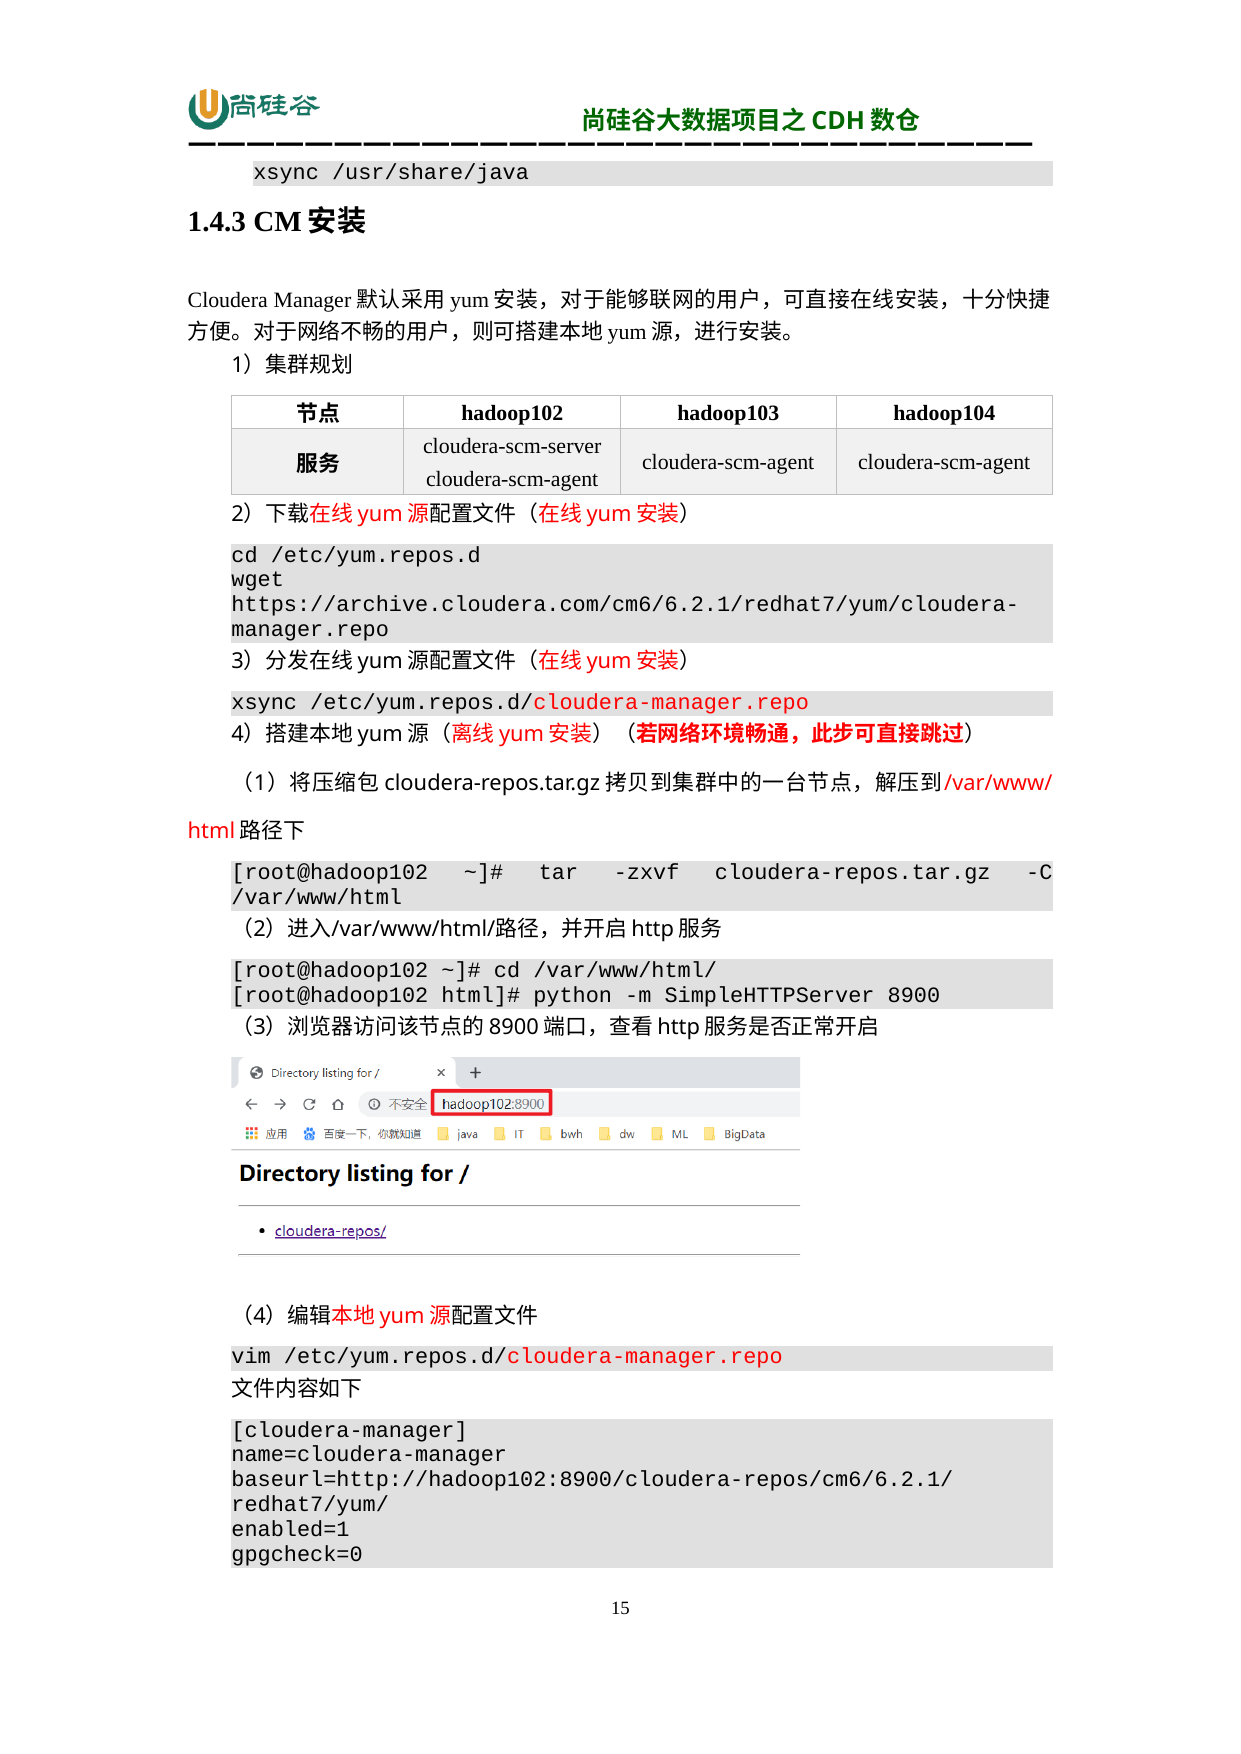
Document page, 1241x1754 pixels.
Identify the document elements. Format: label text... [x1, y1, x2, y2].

text cd /etc/yum.repos.d [231, 544, 1053, 568]
text xsync /etc/yum.repos.d/cloudera-manager.repo [231, 691, 1053, 716]
text baseurl=http://hadoop102:8900/cloudera-repos/cm6/6.2.1/redhat7/yum/ [231, 1468, 1053, 1518]
text [cloudera-manager] [231, 1419, 1053, 1444]
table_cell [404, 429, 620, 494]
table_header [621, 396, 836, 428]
list （2）进入/var/www/html/路径，并开启http服务 [187, 911, 1053, 943]
list 1）集群规划 [187, 346, 1053, 379]
text [root@hadoop102 ~]# tar -zxvf cloudera-repos.tar.gz -C /var/www/html [231, 861, 1053, 911]
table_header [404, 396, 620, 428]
text gpgcheck=0 [231, 1543, 1053, 1568]
picture [187, 88, 320, 130]
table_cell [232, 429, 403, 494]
text xsync /usr/share/java [253, 161, 1053, 186]
list 文件内容如下 [187, 1371, 1053, 1403]
list （4）编辑本地yum源配置文件 [187, 1297, 1053, 1330]
text Cloudera Manager默认采用yum安装，对于能够联网的用户，可直接在线安装，十分快捷方便。对于网络不畅的用户，则可搭建本地yum源，进行安装。 [187, 281, 1053, 346]
list （1）将压缩包cloudera-repos.tar.gz拷贝到集群中的一台节点，解压到/var/www/html路径下 [187, 764, 1053, 846]
picture [231, 1057, 800, 1275]
text [root@hadoop102 ~]# cd /var/www/html/ [231, 959, 1053, 984]
text name=cloudera-manager [231, 1444, 1053, 1468]
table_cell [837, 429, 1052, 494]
subtitle 1.4.3 CM安装 [187, 186, 1053, 251]
list （3）浏览器访问该节点的8900端口，查看http服务是否正常开启 [187, 1009, 1053, 1041]
text enabled=1 [231, 1518, 1053, 1543]
text wget https://archive.cloudera.com/cm6/6.2.1/redhat7/yum/cloudera-manager.repo [231, 568, 1053, 643]
text [root@hadoop102 html]# python -m SimpleHTTPServer 8900 [231, 984, 1053, 1009]
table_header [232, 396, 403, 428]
list 3）分发在线yum源配置文件（在线yum安装） [187, 643, 1053, 675]
list 4）搭建本地yum源（离线yum安装）（若网络环境畅通，此步可直接跳过） [187, 716, 1053, 748]
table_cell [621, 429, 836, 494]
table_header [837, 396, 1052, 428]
list 2）下载在线yum源配置文件（在线yum安装） [187, 495, 1053, 528]
text vim /etc/yum.repos.d/cloudera-manager.repo [231, 1346, 1053, 1371]
